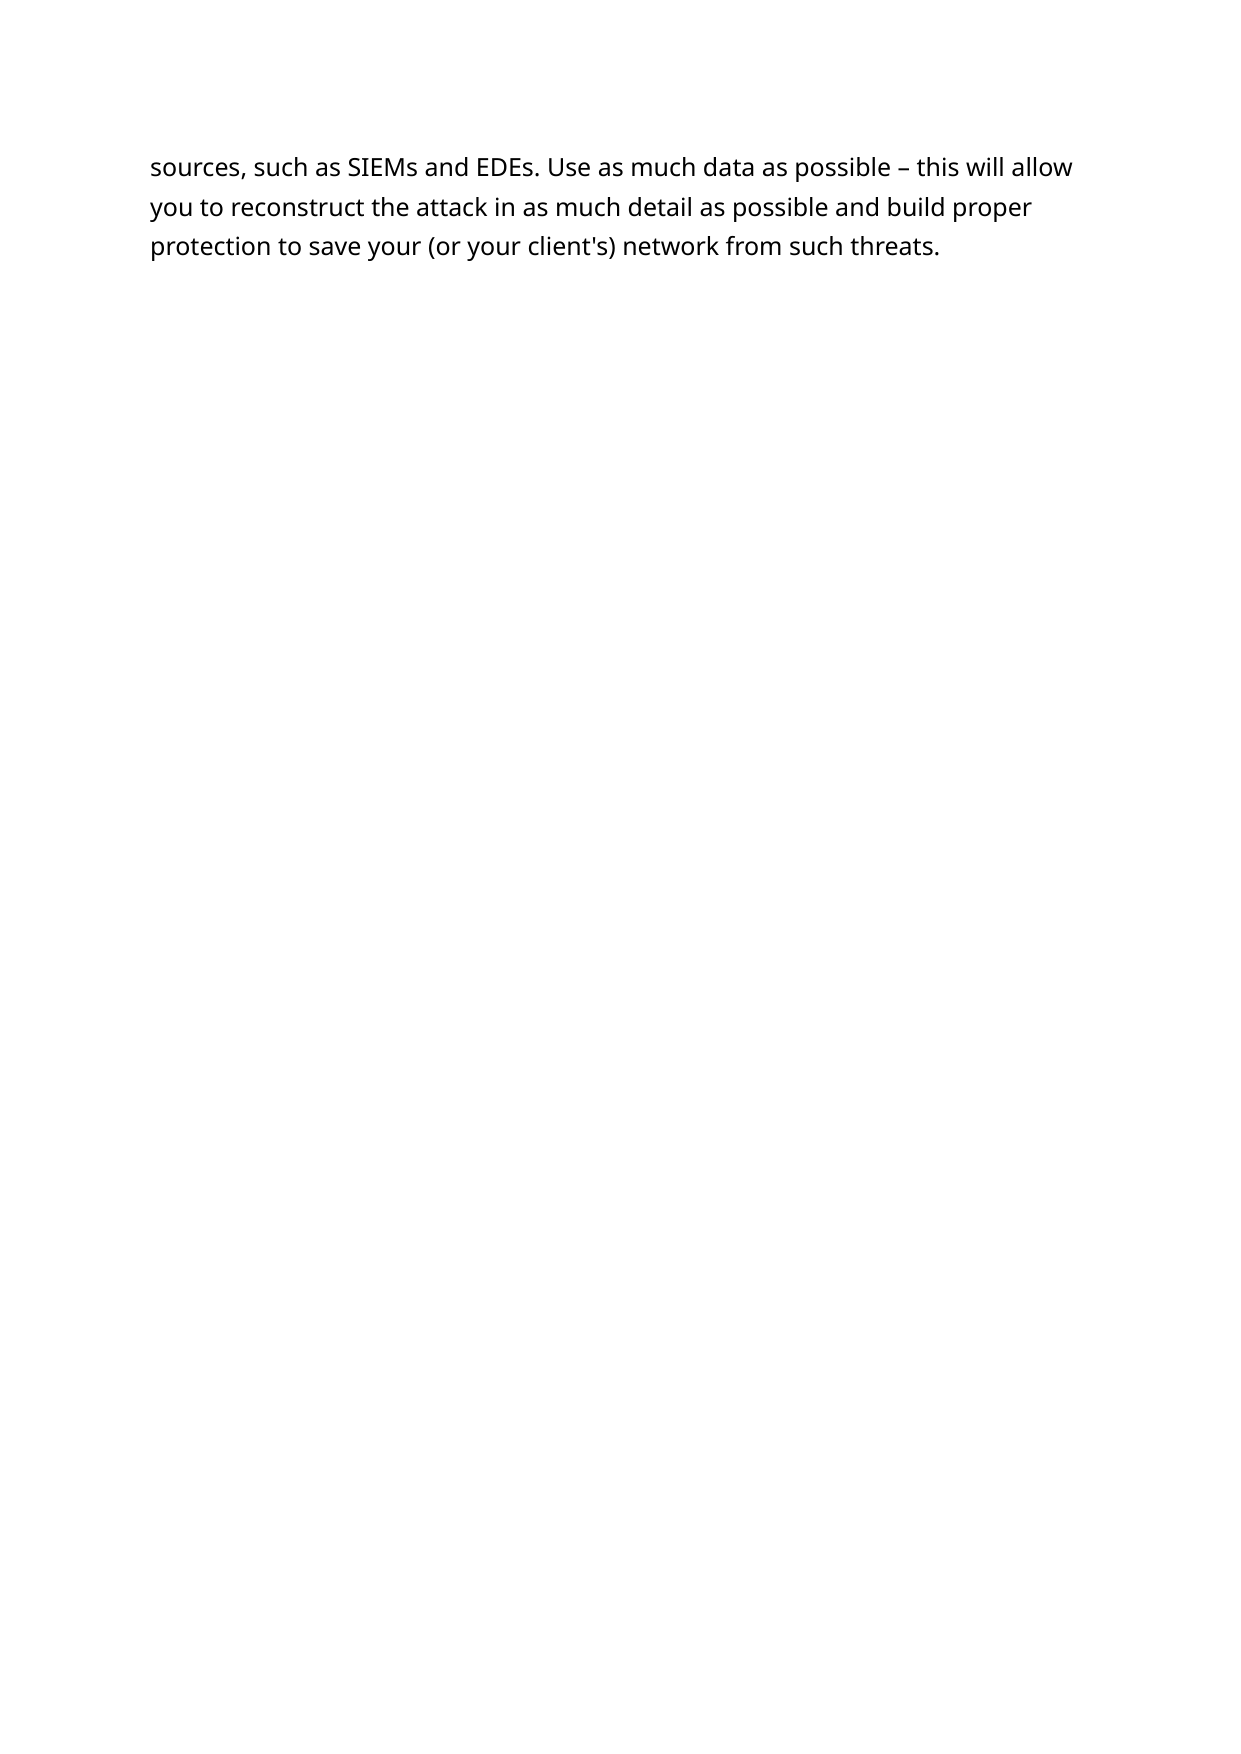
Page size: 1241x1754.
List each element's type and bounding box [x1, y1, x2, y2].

text [150, 150, 1090, 262]
